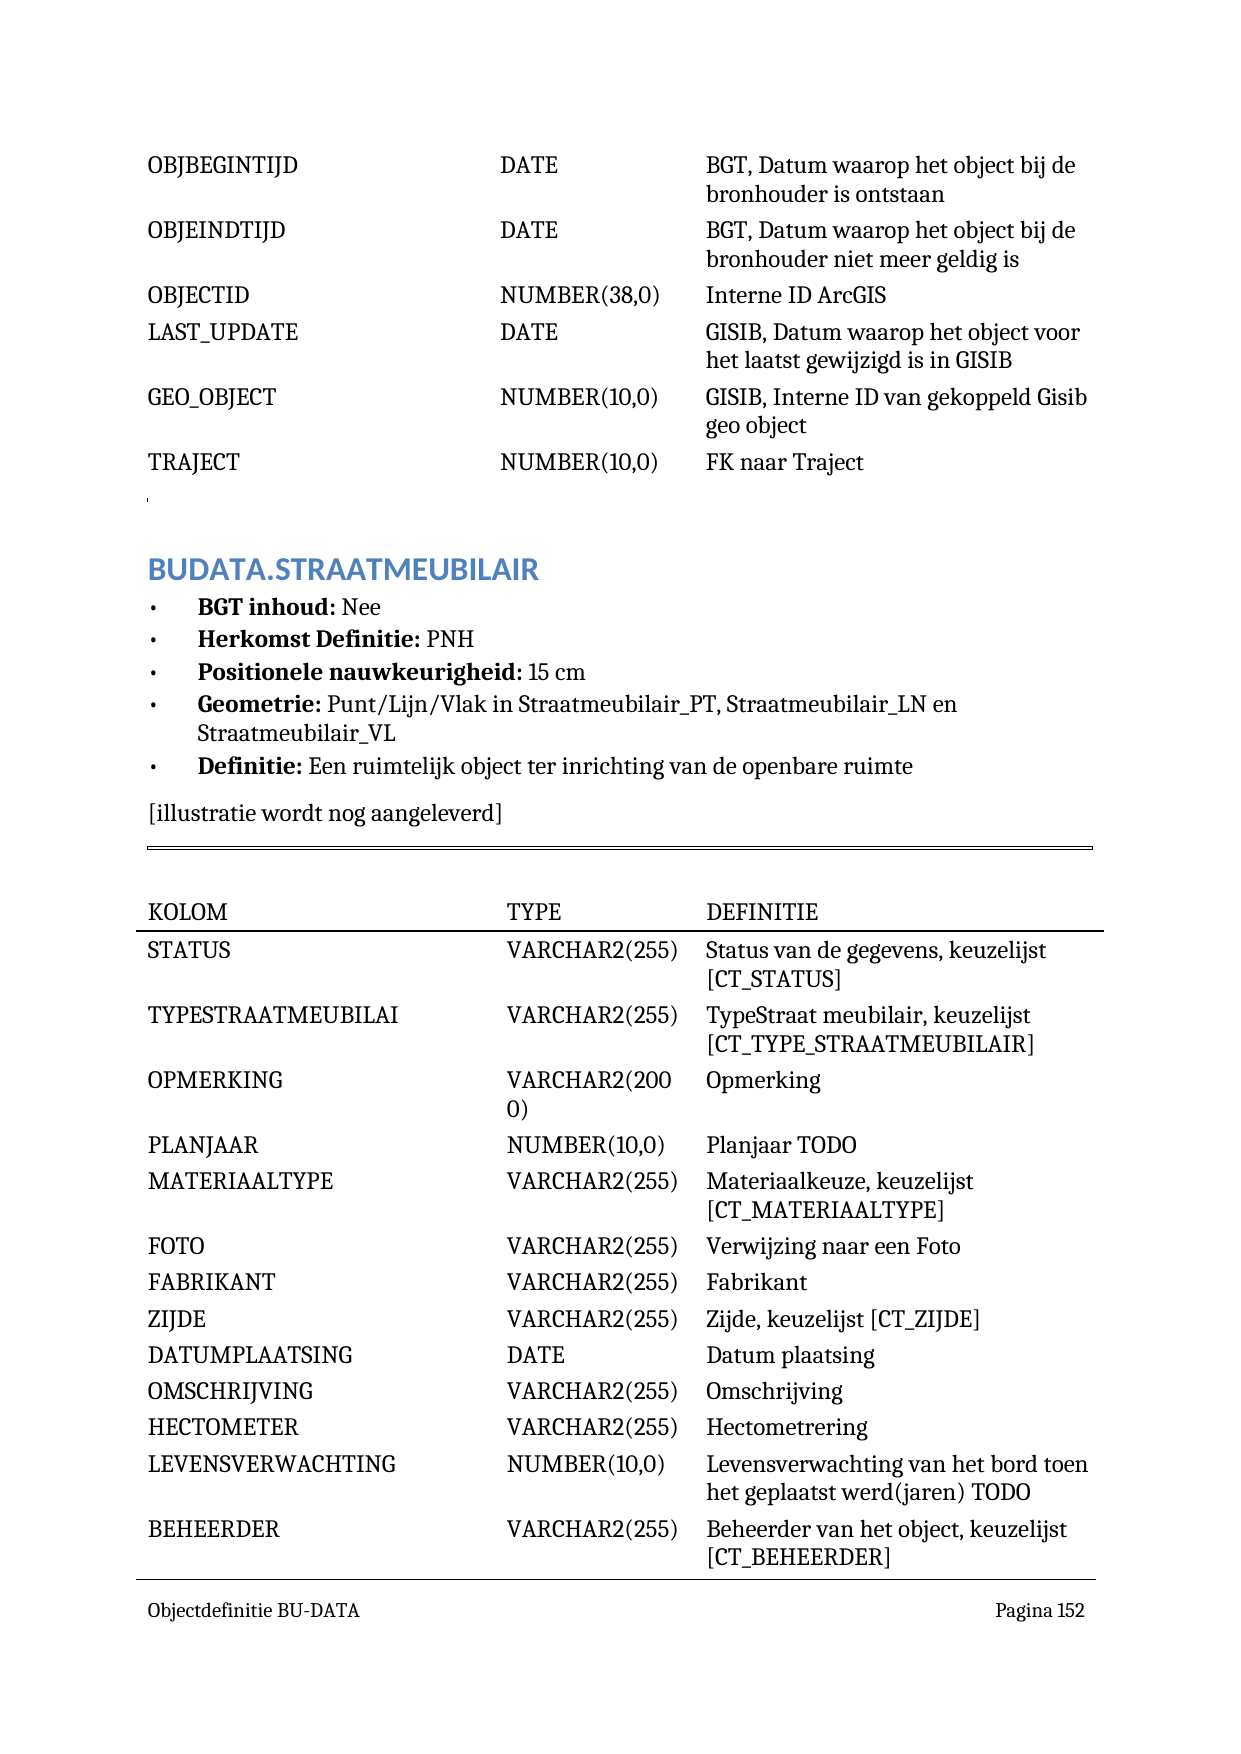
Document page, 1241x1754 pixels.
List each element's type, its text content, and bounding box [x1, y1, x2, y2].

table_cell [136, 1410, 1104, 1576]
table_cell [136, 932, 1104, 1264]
list Positionele nauwkeurigheid: 15 cm [148, 658, 1093, 687]
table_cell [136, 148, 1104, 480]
list Herkomst Definitie: PNH [148, 625, 1093, 654]
text [illustratie wordt nog aangeleverd] [148, 799, 1093, 828]
list Definitie: Een ruimtelijk object ter inrichting van de openbare ruimte [148, 752, 1093, 780]
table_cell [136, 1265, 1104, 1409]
list Geometrie: Punt/Lijn/Vlak in Straatmeubilair_PT, Straatmeubilair_LN en Straatmeubilair_VL [148, 690, 1093, 748]
subtitle BUDATA.STRAATMEUBILAIR [148, 548, 1093, 589]
list BGT inhoud: Nee [148, 593, 1093, 622]
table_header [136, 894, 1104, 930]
